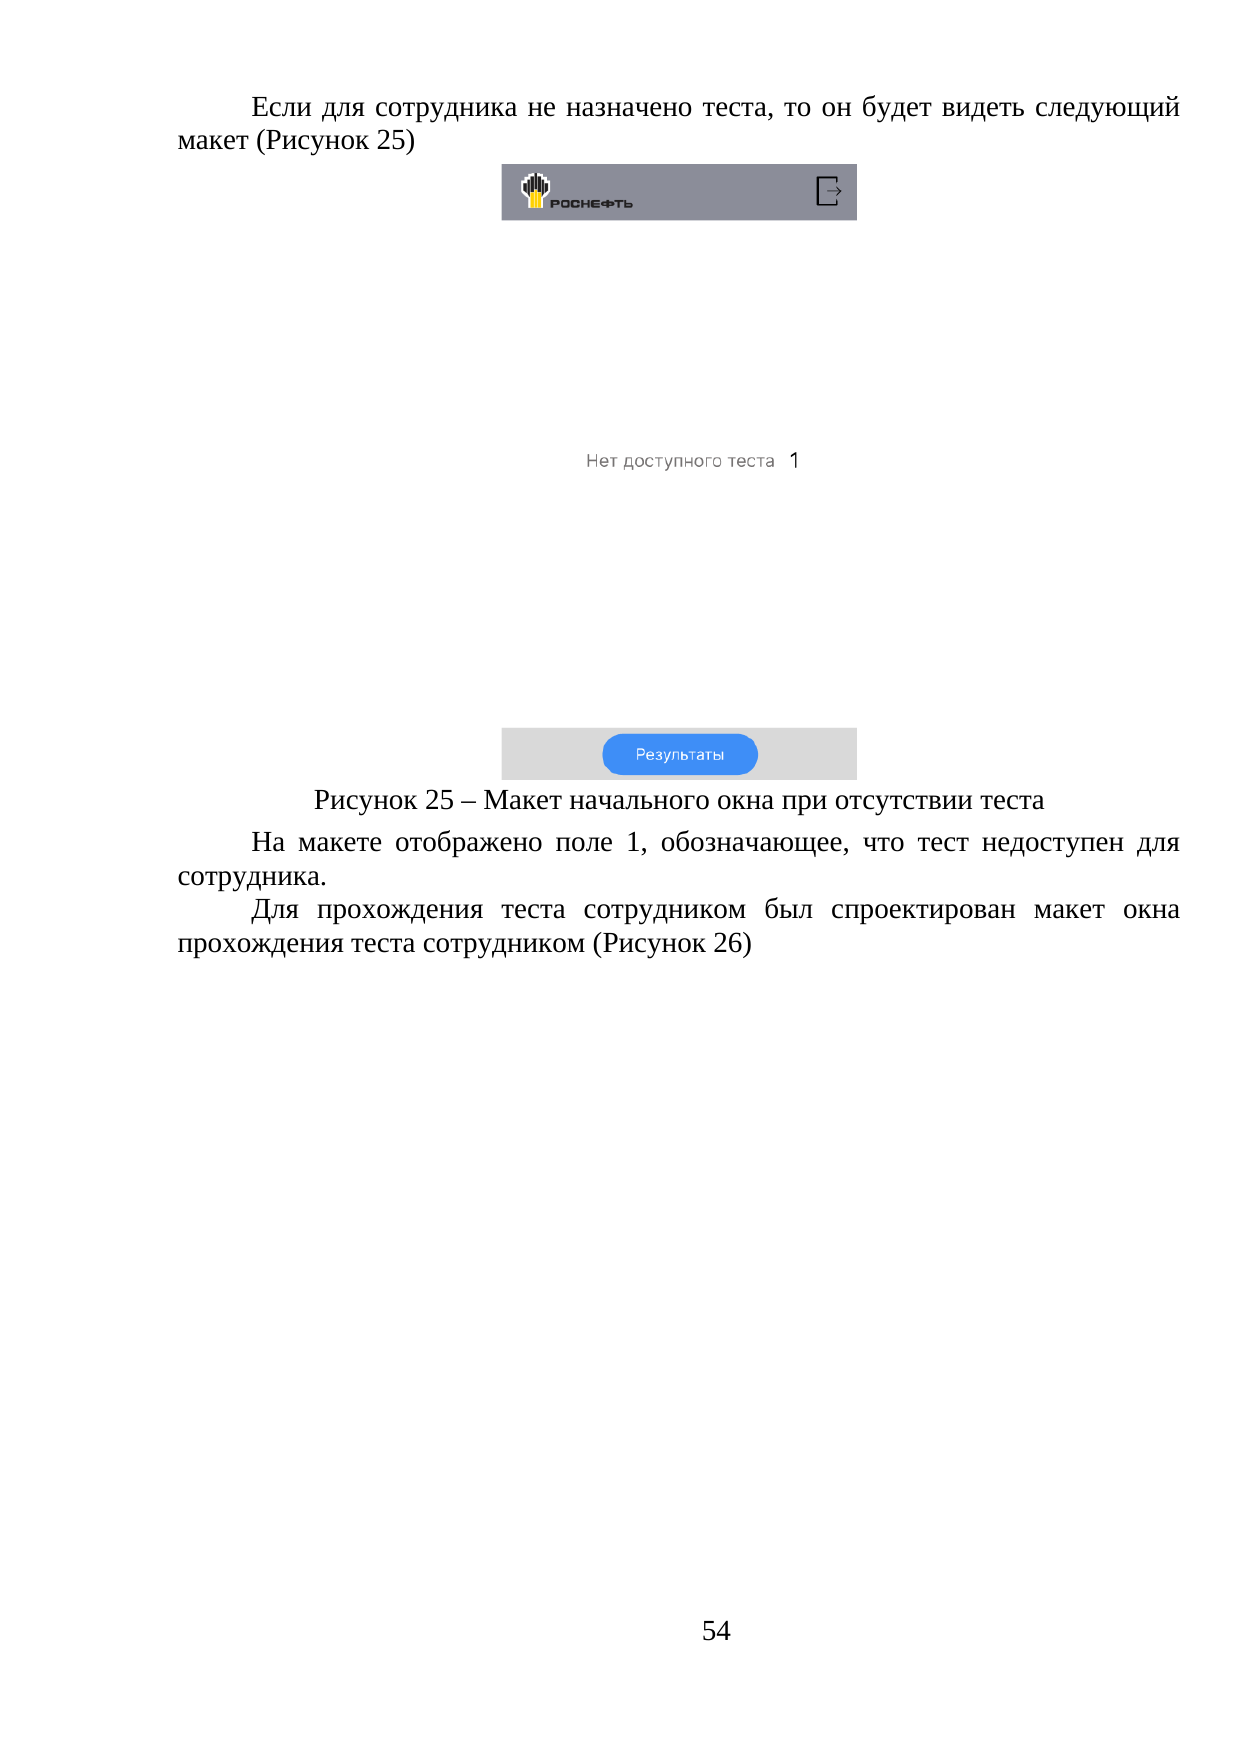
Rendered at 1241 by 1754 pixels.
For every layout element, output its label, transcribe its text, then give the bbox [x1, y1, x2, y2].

text Если для сотрудника не назначено теста, то он будет видеть следующий макет (Рисунок 25) [177, 89, 1181, 156]
text Рисунок 25 – Макет начального окна при отсутствии теста [177, 782, 1181, 816]
picture [501, 164, 857, 780]
text Для прохождения теста сотрудником был спроектирован макет окна прохождения теста сотрудником (Рисунок 26) [177, 891, 1181, 958]
text На макете отображено поле 1, обозначающее, что тест недоступен для сотрудника. [177, 824, 1181, 891]
